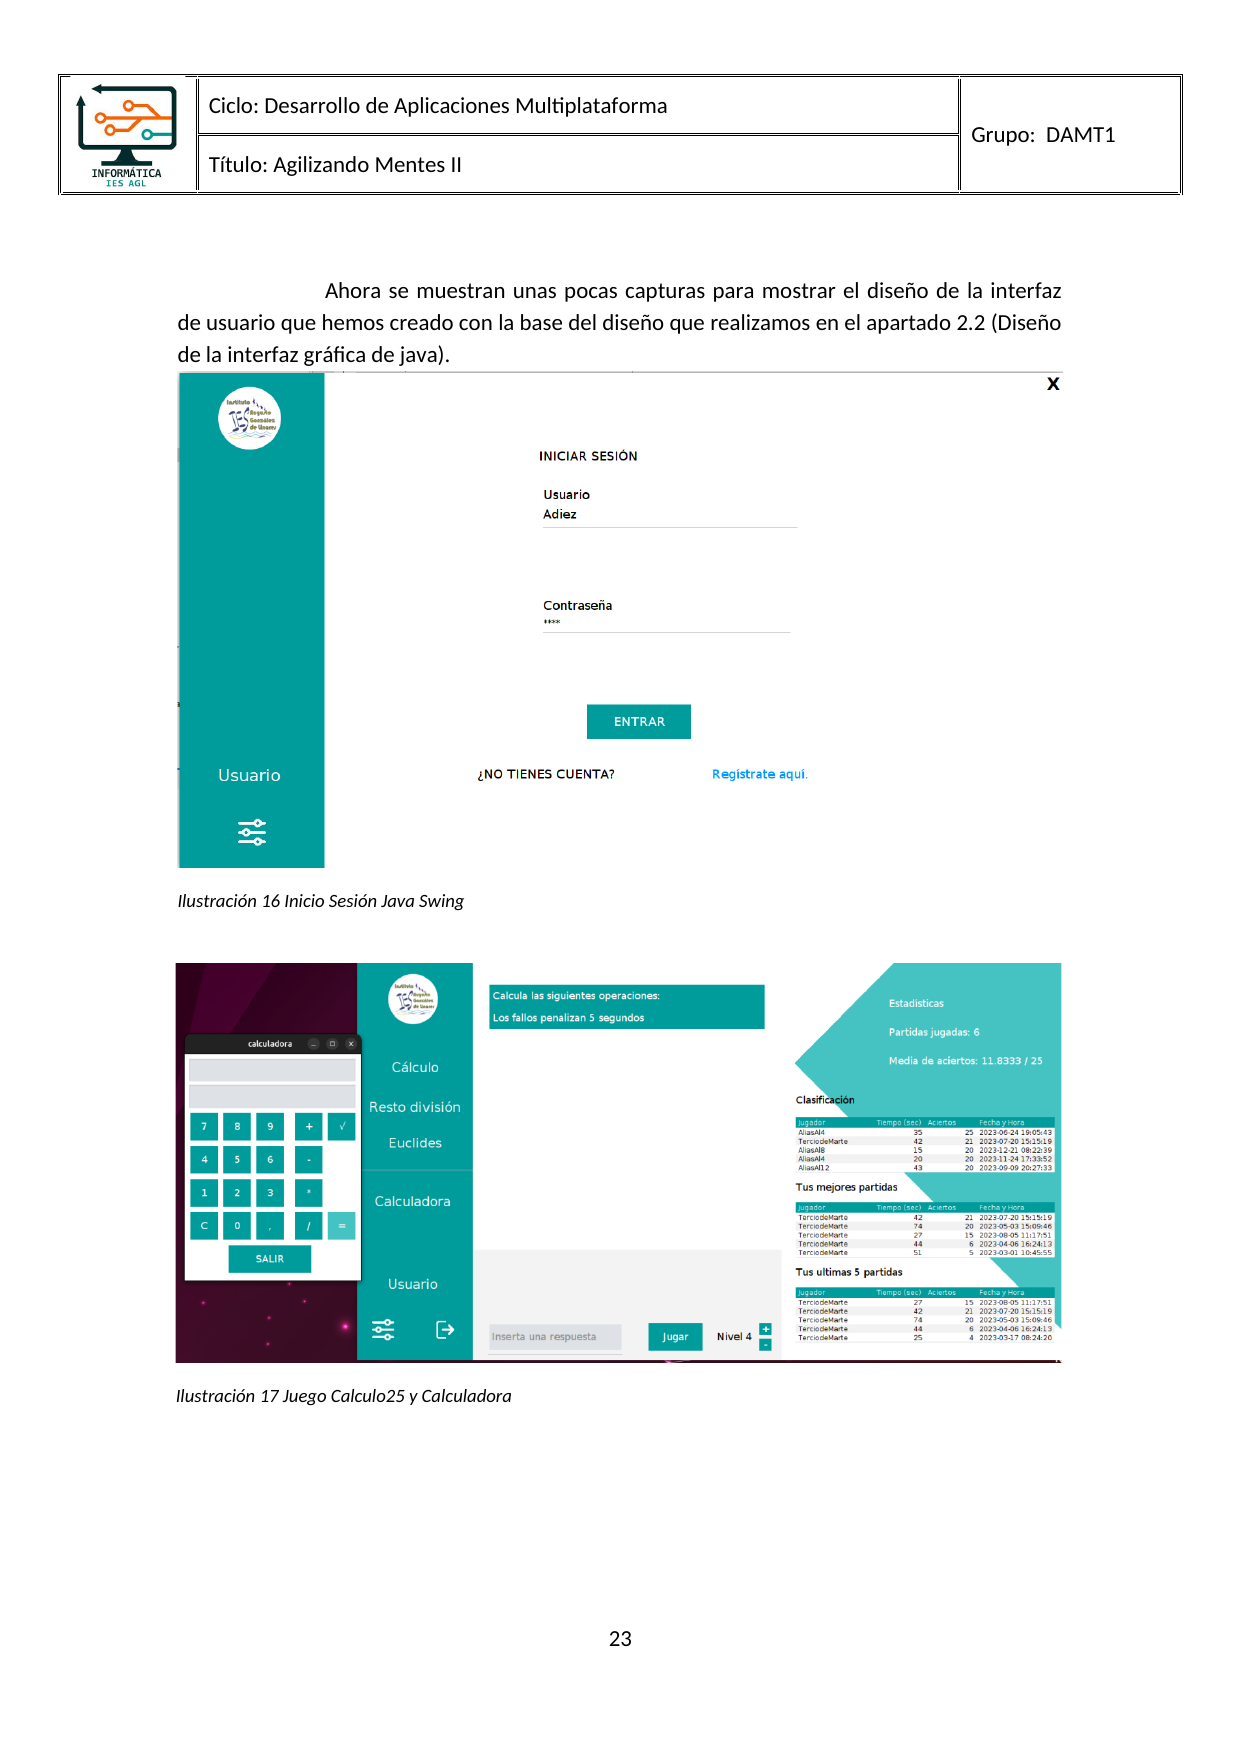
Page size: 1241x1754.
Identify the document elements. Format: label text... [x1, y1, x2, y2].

picture [175, 963, 1062, 1363]
text Ahora se muestran unas pocas capturas para mostrar el diseño de la interfaz de usuario que hemos creado con la base del diseño que realizamos en el apartado 2.2 (Diseño de la interfaz gráfica de java). [177, 276, 1063, 368]
picture [70, 76, 186, 192]
picture [177, 371, 1063, 868]
